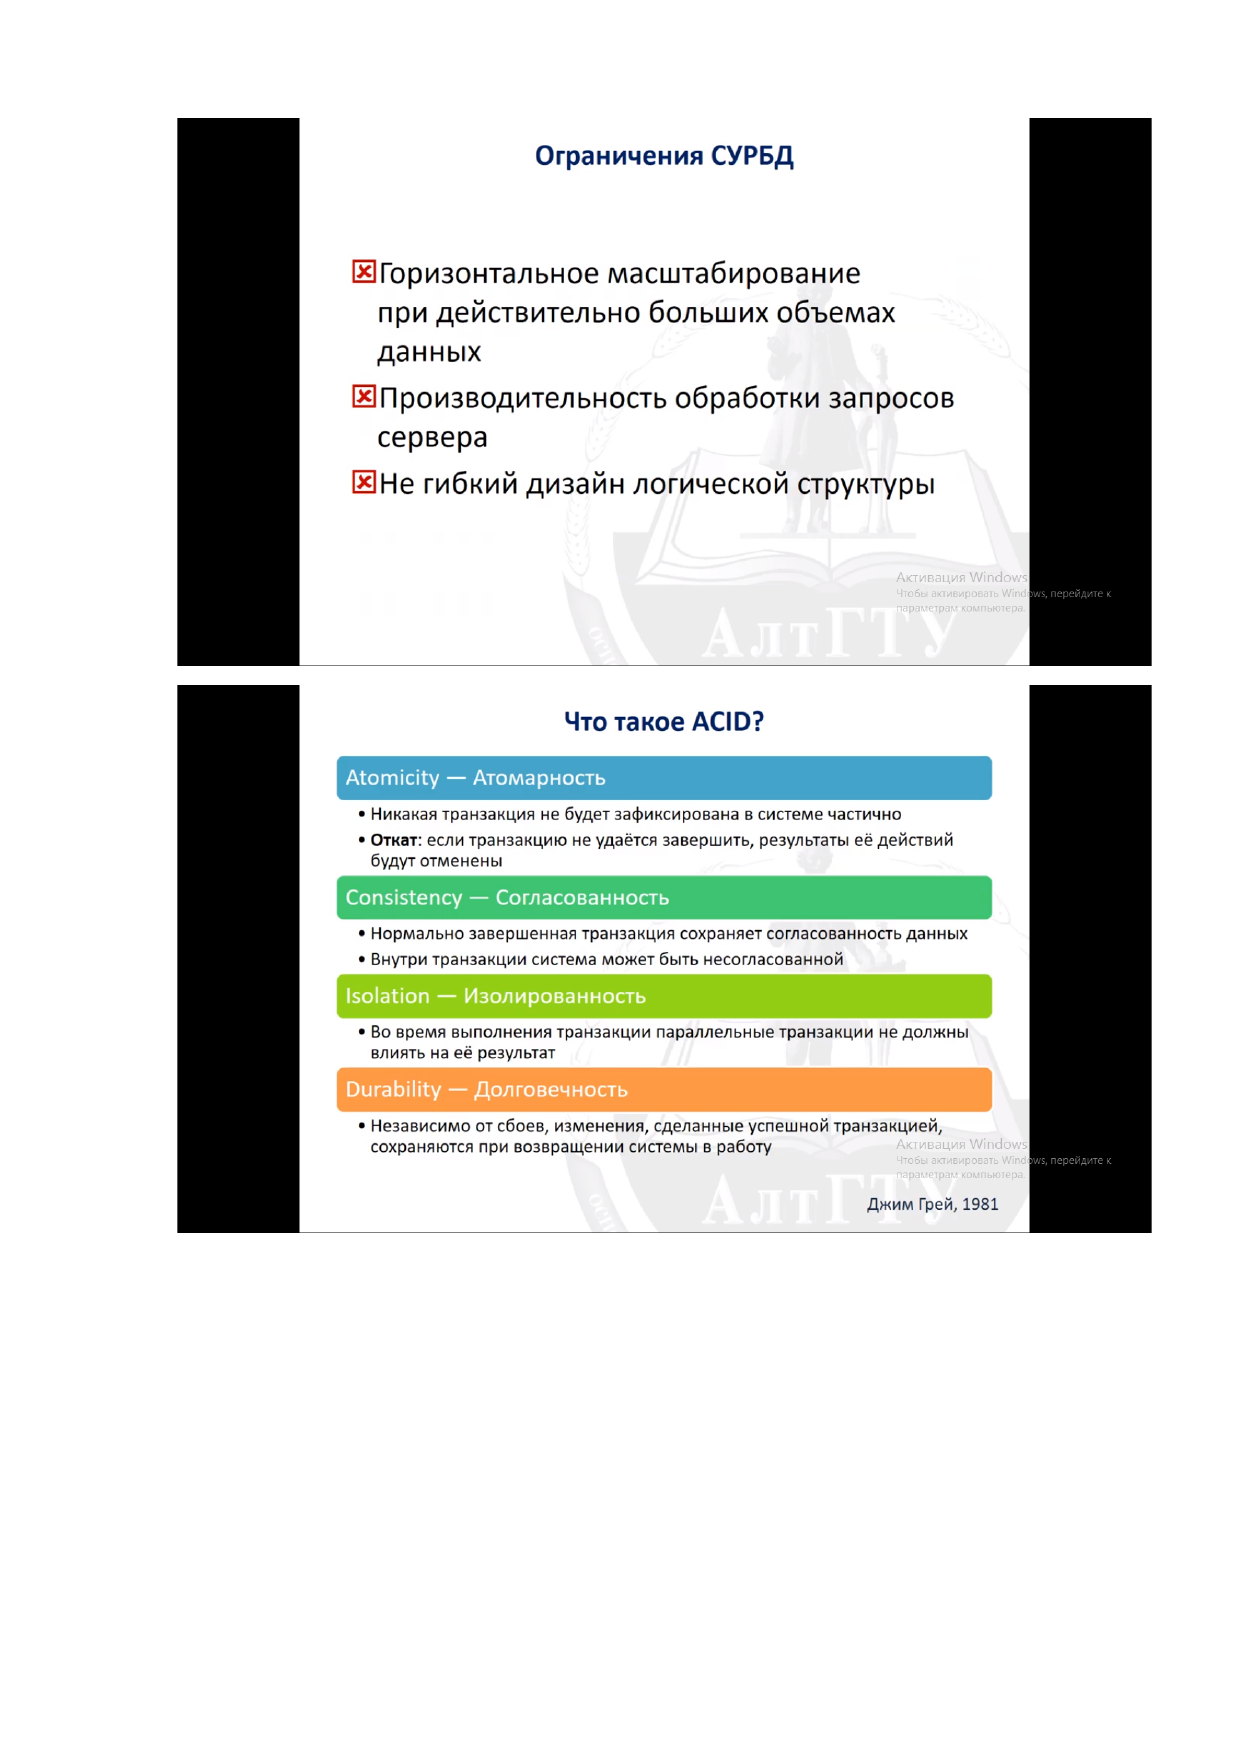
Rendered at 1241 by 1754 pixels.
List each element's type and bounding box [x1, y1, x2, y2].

picture [177, 685, 1152, 1233]
picture [177, 118, 1152, 666]
